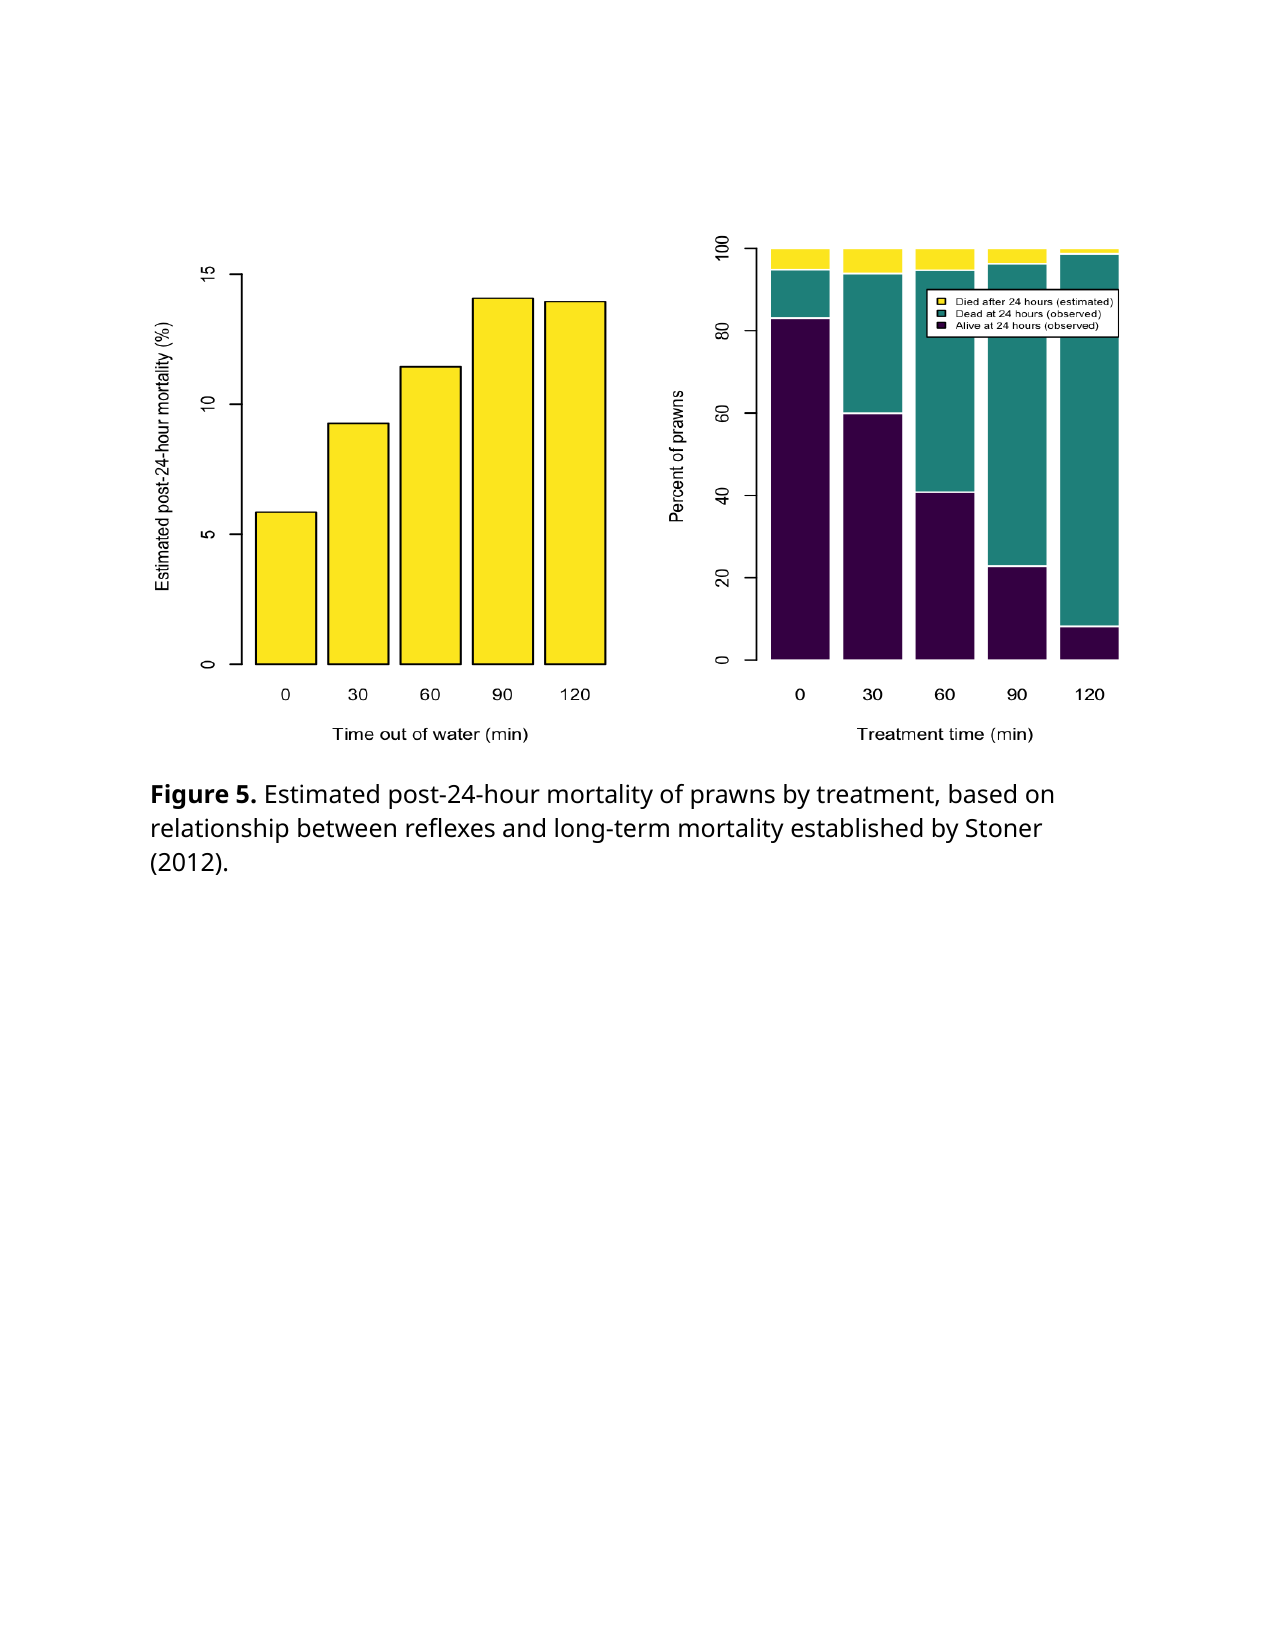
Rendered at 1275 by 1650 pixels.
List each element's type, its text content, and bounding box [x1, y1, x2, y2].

picture [150, 150, 1179, 743]
text Figure 5. Estimated post-24-hour mortality of prawns by treatment, based on relationship between reflexes and long-term mortality established by Stoner (2012). [150, 776, 1125, 878]
